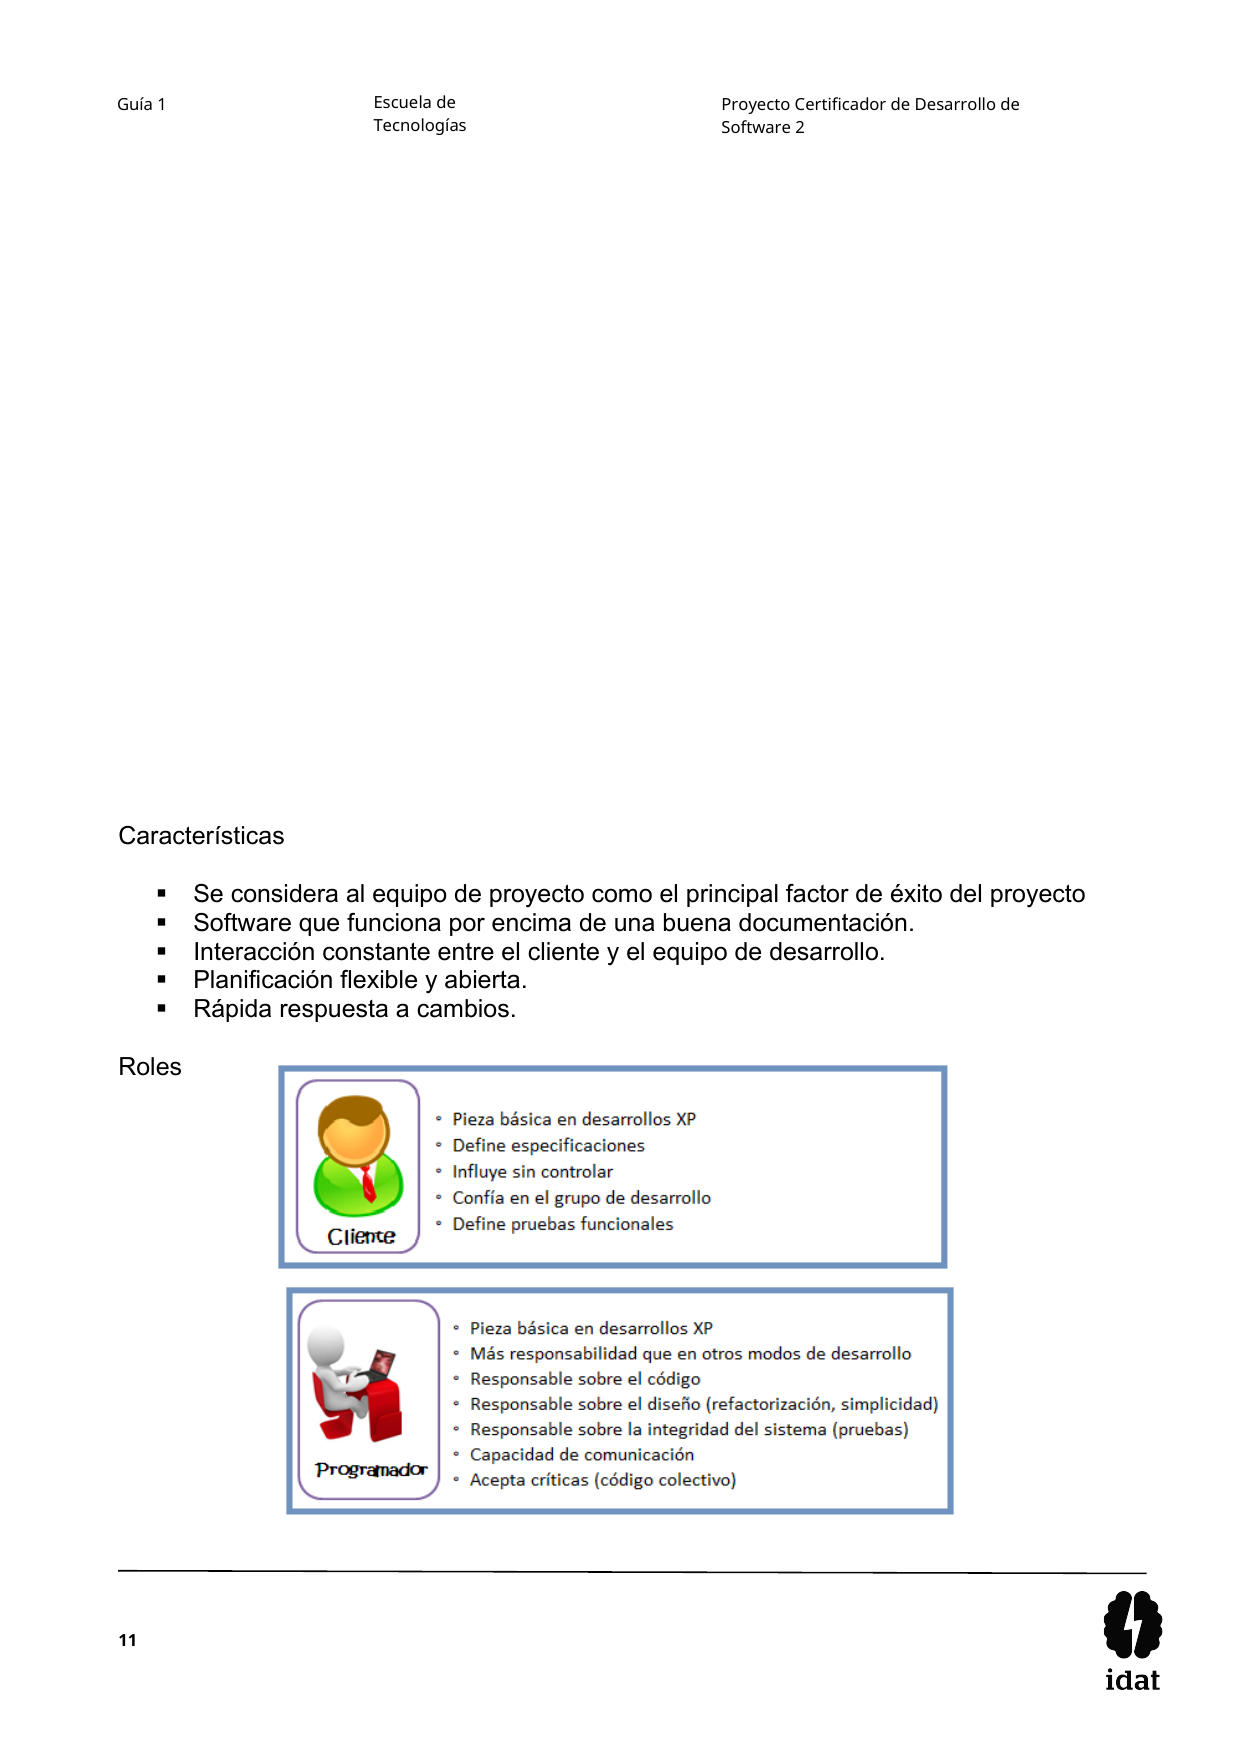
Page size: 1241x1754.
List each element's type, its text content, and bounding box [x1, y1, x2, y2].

text Roles [118, 1052, 1122, 1081]
picture [276, 1063, 950, 1270]
picture [1103, 1591, 1163, 1690]
list Se considera al equipo de proyecto como el principal factor de éxito del proyecto [156, 879, 1122, 908]
text Características [118, 821, 1122, 850]
list Software que funciona por encima de una buena documentación. [156, 908, 1122, 936]
list Planificación flexible y abierta. [156, 965, 1122, 994]
picture [284, 1285, 955, 1517]
list Interacción constante entre el cliente y el equipo de desarrollo. [156, 936, 1122, 965]
list Rápida respuesta a cambios. [156, 994, 1122, 1023]
